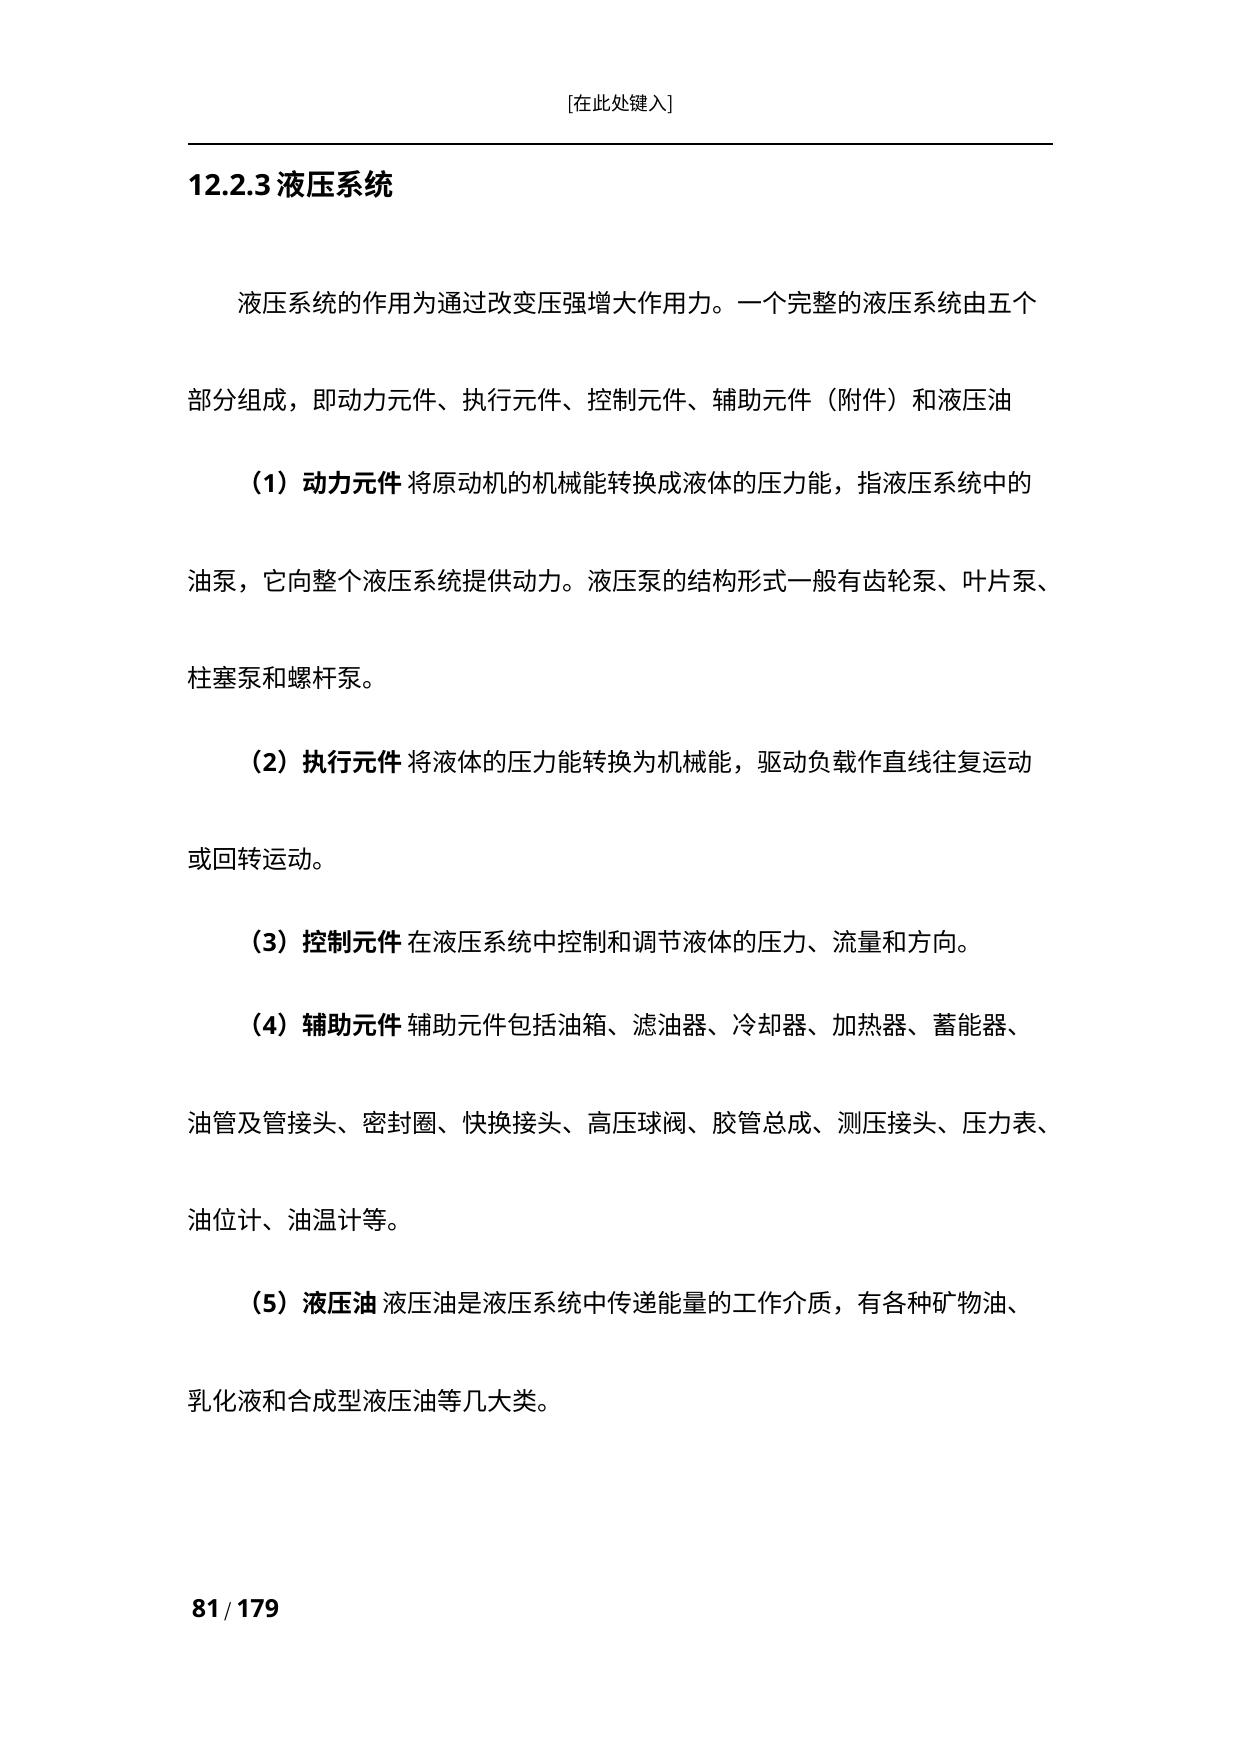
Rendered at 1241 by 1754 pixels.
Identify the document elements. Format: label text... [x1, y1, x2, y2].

text （3）控制元件 在液压系统中控制和调节液体的压力、流量和方向。 [187, 908, 1053, 973]
text （1）动力元件 将原动机的机械能转换成液体的压力能，指液压系统中的油泵，它向整个液压系统提供动力。液压泵的结构形式一般有齿轮泵、叶片泵、柱塞泵和螺杆泵。 [187, 449, 1053, 709]
text （4）辅助元件 辅助元件包括油箱、滤油器、冷却器、加热器、蓄能器、油管及管接头、密封圈、快换接头、高压球阀、胶管总成、测压接头、压力表、油位计、油温计等。 [187, 991, 1053, 1251]
text 液压系统的作用为通过改变压强增大作用力。一个完整的液压系统由五个部分组成，即动力元件、执行元件、控制元件、辅助元件（附件）和液压油 [187, 269, 1053, 431]
text （2）执行元件 将液体的压力能转换为机械能，驱动负载作直线往复运动或回转运动。 [187, 728, 1053, 890]
subtitle 12.2.3液压系统 [187, 150, 1053, 215]
text （5）液压油 液压油是液压系统中传递能量的工作介质，有各种矿物油、乳化液和合成型液压油等几大类。 [187, 1269, 1053, 1432]
